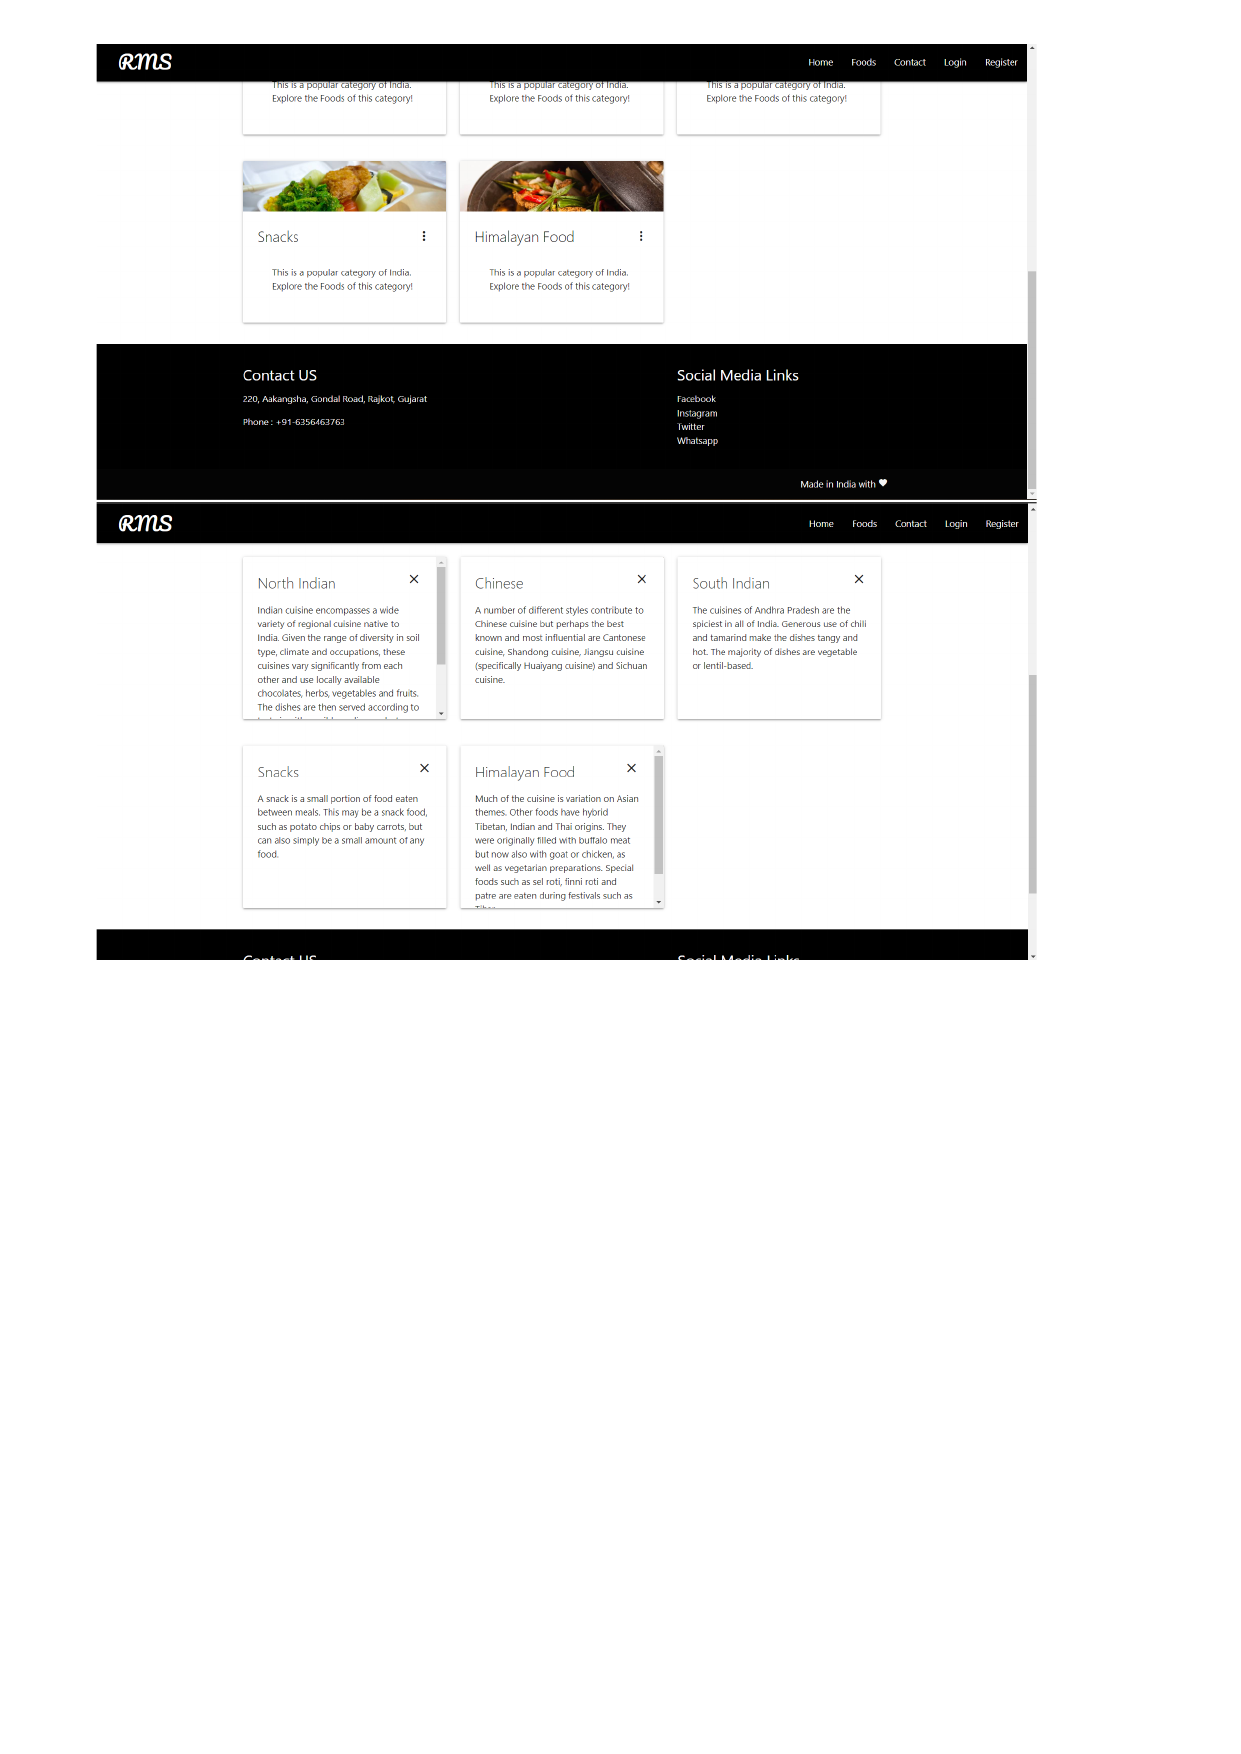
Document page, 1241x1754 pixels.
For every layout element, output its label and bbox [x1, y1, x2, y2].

picture [96, 44, 1037, 500]
picture [96, 502, 1037, 960]
